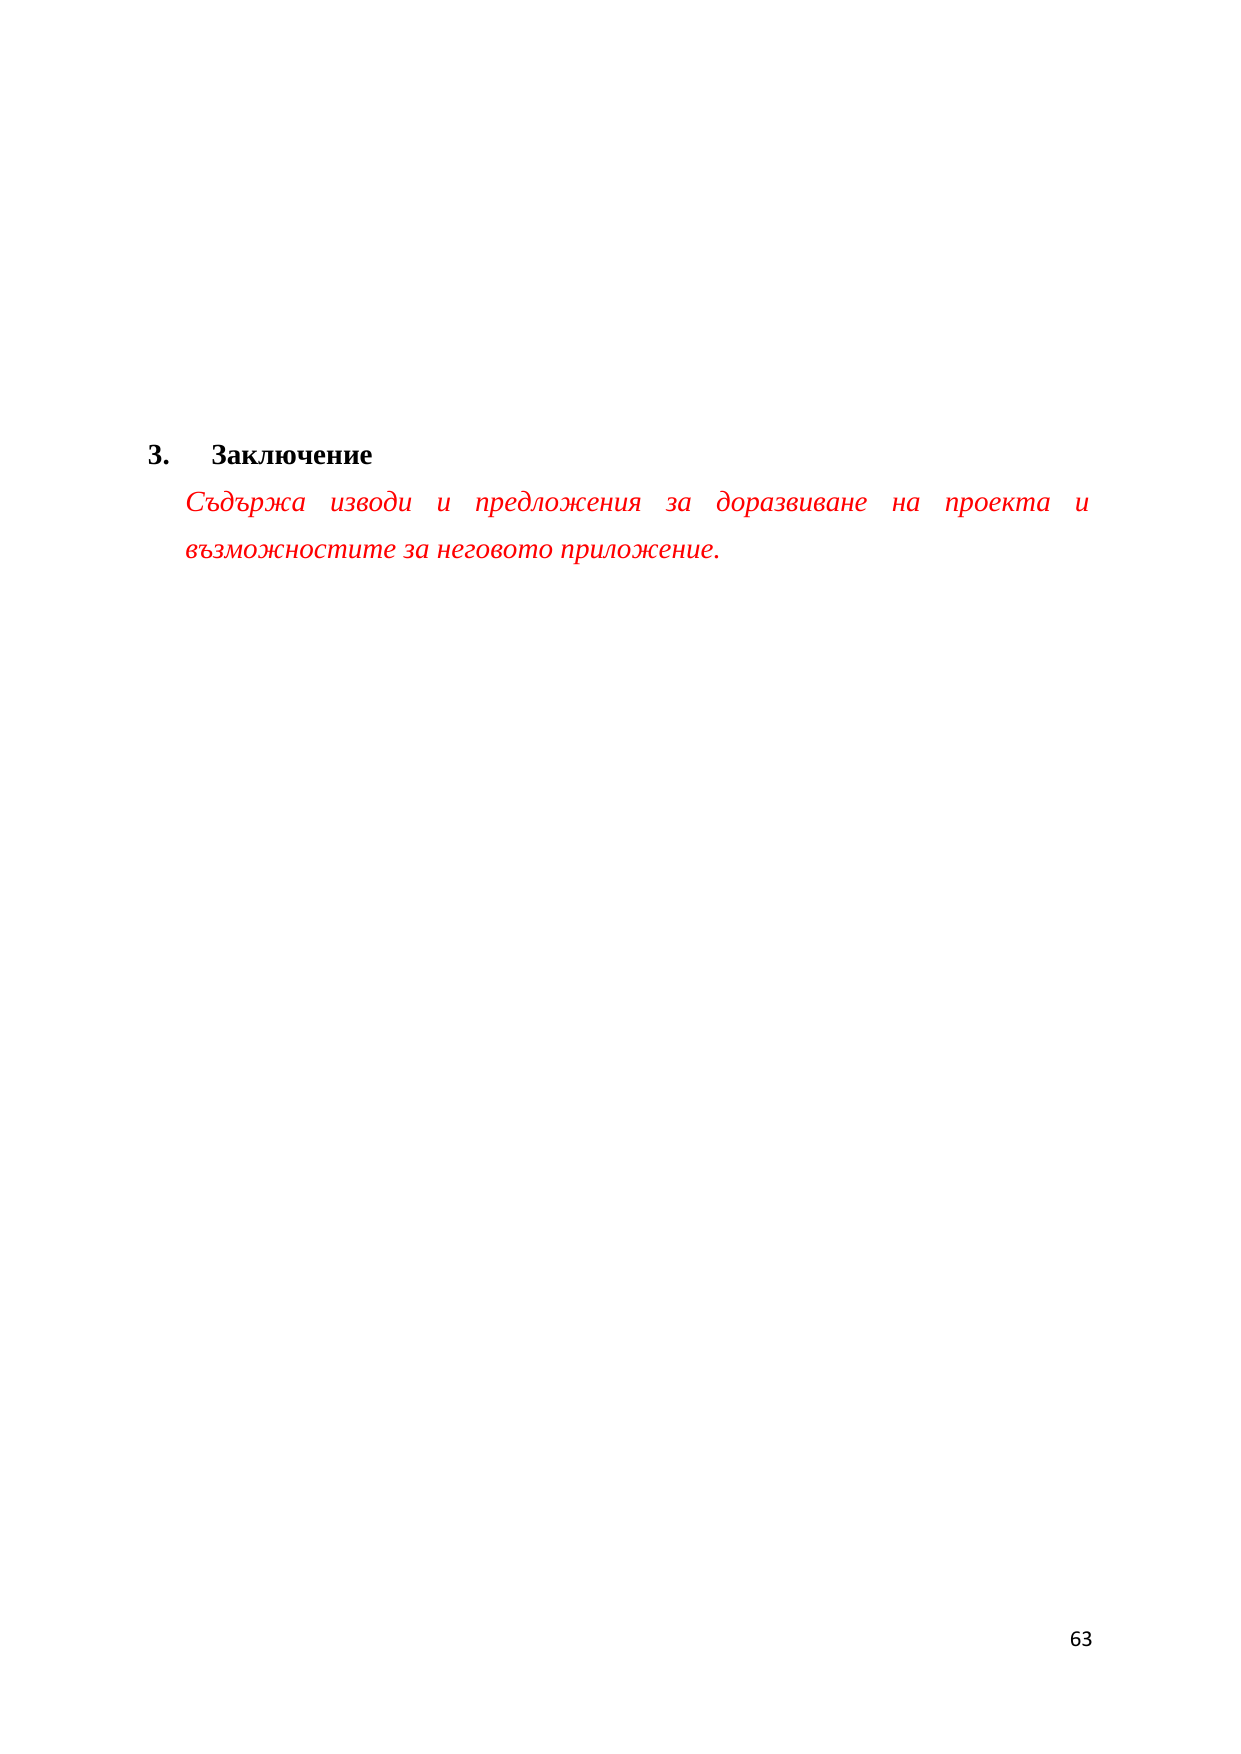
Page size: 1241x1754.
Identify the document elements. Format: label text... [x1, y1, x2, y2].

text Съдържа изводи и предложения за доразвиване на проекта и възможностите за неговото приложение. [185, 484, 1093, 564]
subtitle Заключение [148, 437, 1093, 471]
